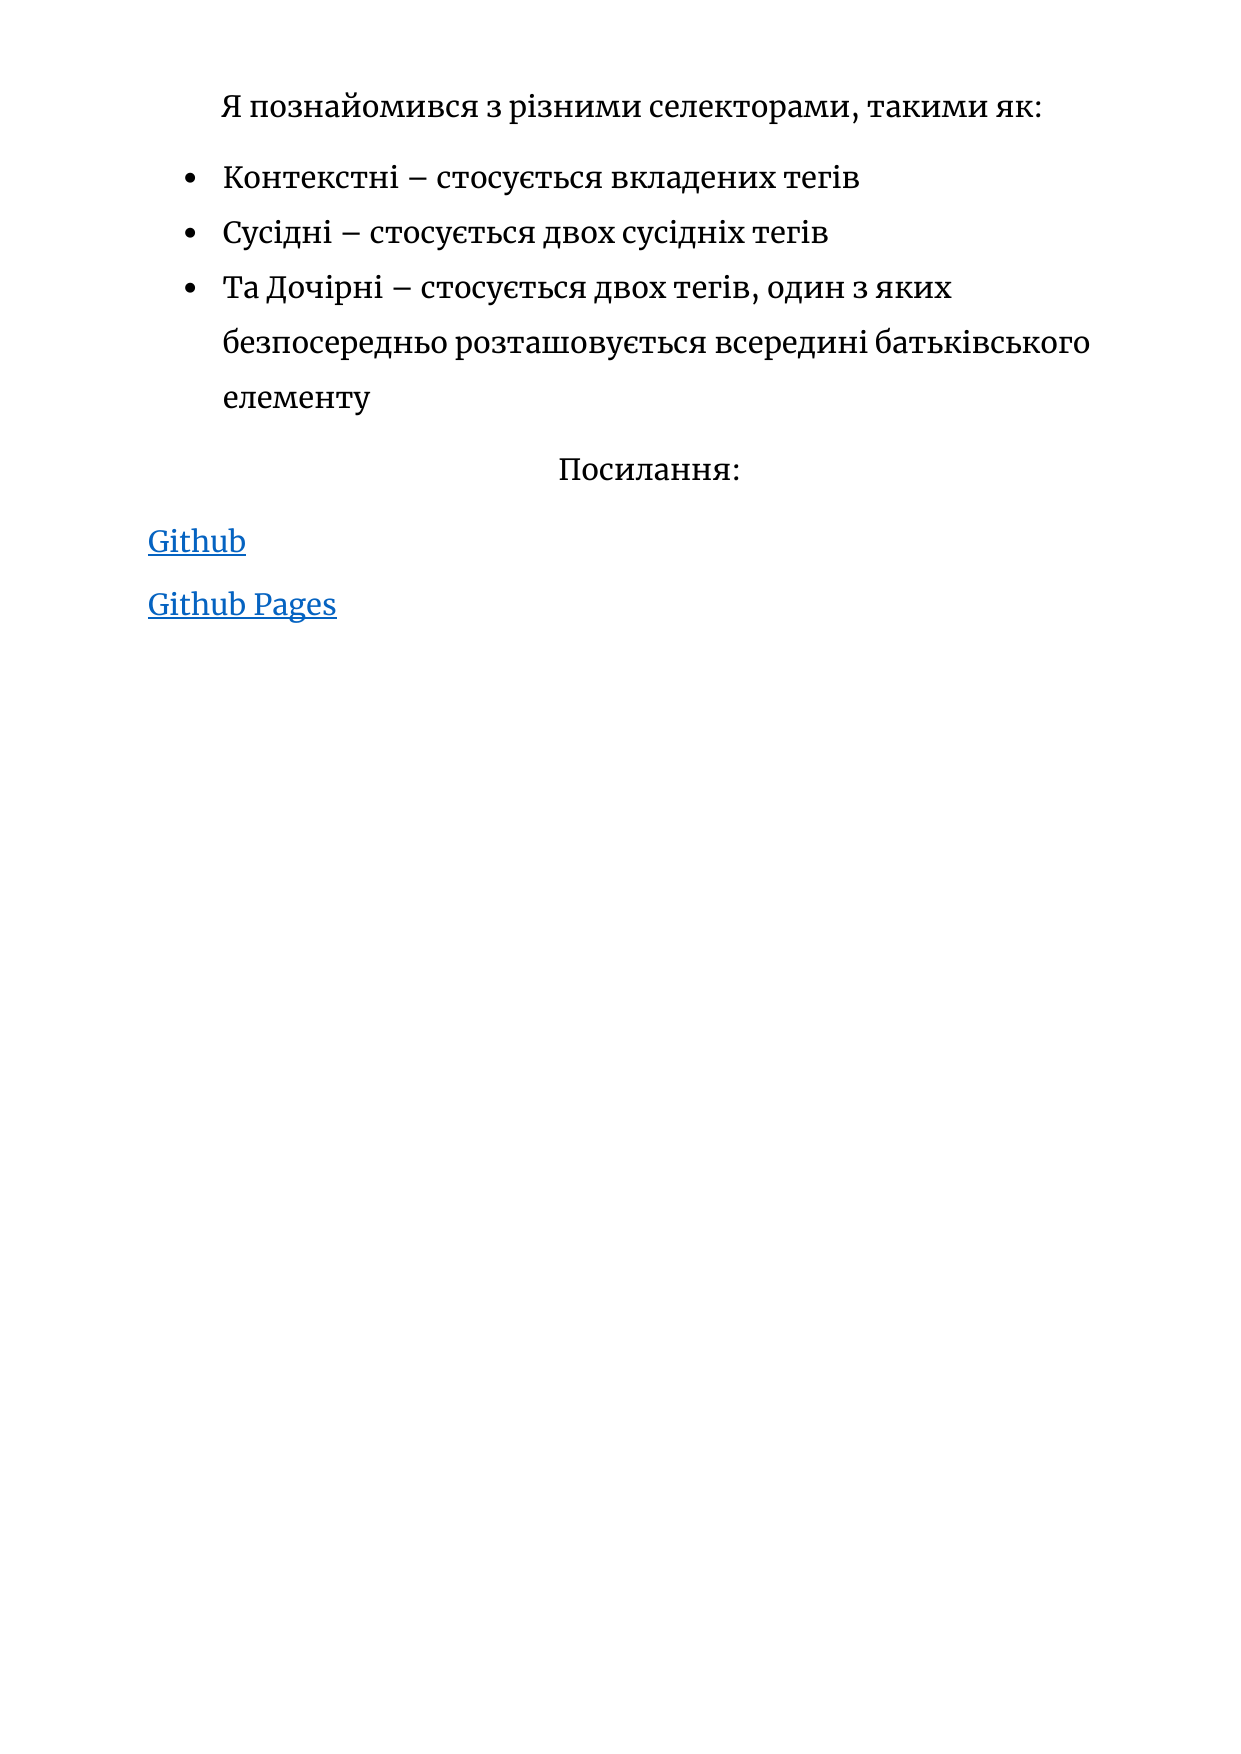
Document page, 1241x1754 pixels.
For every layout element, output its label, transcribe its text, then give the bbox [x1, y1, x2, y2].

text Я познайомився з різними селекторами, такими як: [148, 88, 1152, 125]
text Посилання: [148, 452, 1152, 488]
list Та Дочірні – стосується двох тегів, один з яких безпосередньо розташовується всередині батьківського елементу [185, 270, 1152, 417]
list Сусідні – стосується двох сусідніх тегів [185, 215, 1152, 252]
text Github Pages [148, 586, 1152, 623]
text Github [148, 523, 1152, 560]
list Контекстні – стосується вкладених тегів [185, 160, 1152, 197]
